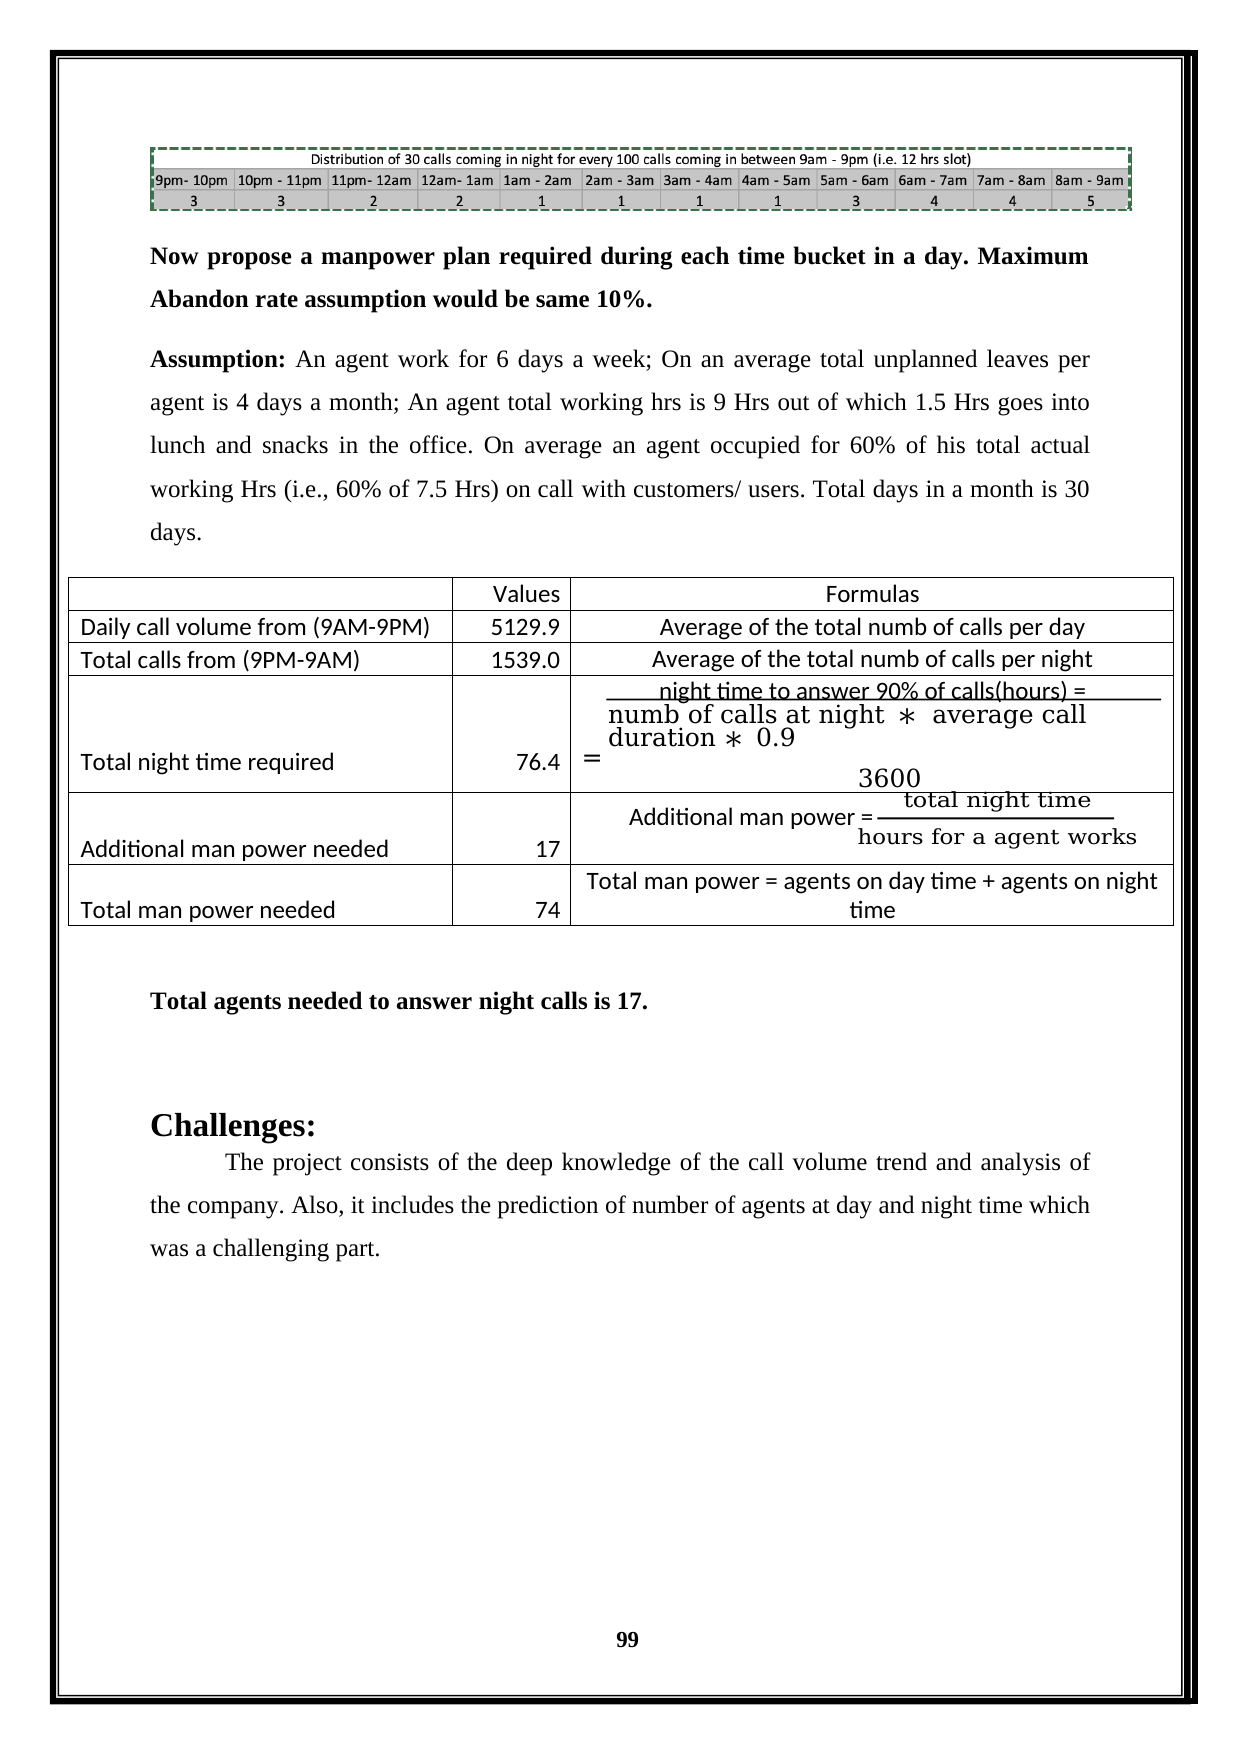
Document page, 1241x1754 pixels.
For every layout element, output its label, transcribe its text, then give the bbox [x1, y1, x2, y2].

subtitle Total agents needed to answer night calls is 17. [150, 986, 1192, 1014]
table_header [69, 578, 452, 609]
table_cell 5129.9 [453, 611, 570, 642]
subtitle Challenges: [150, 1106, 1192, 1144]
text Assumption: An agent work for 6 days a week; On an average total unplanned leaves per agent is 4 days a month; An agent total working hrs is 9 Hrs out of which 1.5 Hrs goes into lunch and snacks in the office. On average an agent occupied for 60% of his total actual working Hrs (i.e., 60% of 7.5 Hrs) on call with customers/ users. Total days in a month is 30 days. [150, 344, 1090, 546]
table_cell Average of the total numb of calls per day [571, 611, 1173, 642]
table_cell 74 [453, 865, 570, 925]
table_cell 76.4 [453, 676, 570, 792]
table_cell 1539.0 [453, 643, 570, 675]
table_cell Daily call volume from (9AM-9PM) [69, 611, 452, 642]
table_cell 17 [453, 793, 570, 864]
table_cell Average of the total numb of calls per night [571, 643, 1173, 675]
table_cell Total night time required [69, 676, 452, 792]
subtitle Now propose a manpower plan required during each time bucket in a day. Maximum Abandon rate assumption would be same 10%. [150, 241, 1090, 313]
table_cell night time to answer 90% of calls(hours) = numb of calls at night ∗ average call duration ∗ 0.9 = 3600 [571, 676, 1173, 792]
table_cell Total calls from (9PM-9AM) [69, 643, 452, 675]
table_cell Total man power = agents on day time + agents on night time [571, 865, 1173, 925]
picture [150, 147, 1133, 211]
table_header Values [453, 578, 570, 609]
table_cell total night time Additional man power = hours for a agent works [571, 793, 1173, 864]
table_header Formulas [571, 578, 1173, 609]
text The project consists of the deep knowledge of the call volume trend and analysis of the company. Also, it includes the prediction of number of agents at day and night time which was a challenging part. [150, 1147, 1090, 1262]
table_cell Additional man power needed [69, 793, 452, 864]
table_cell Total man power needed [69, 865, 452, 925]
